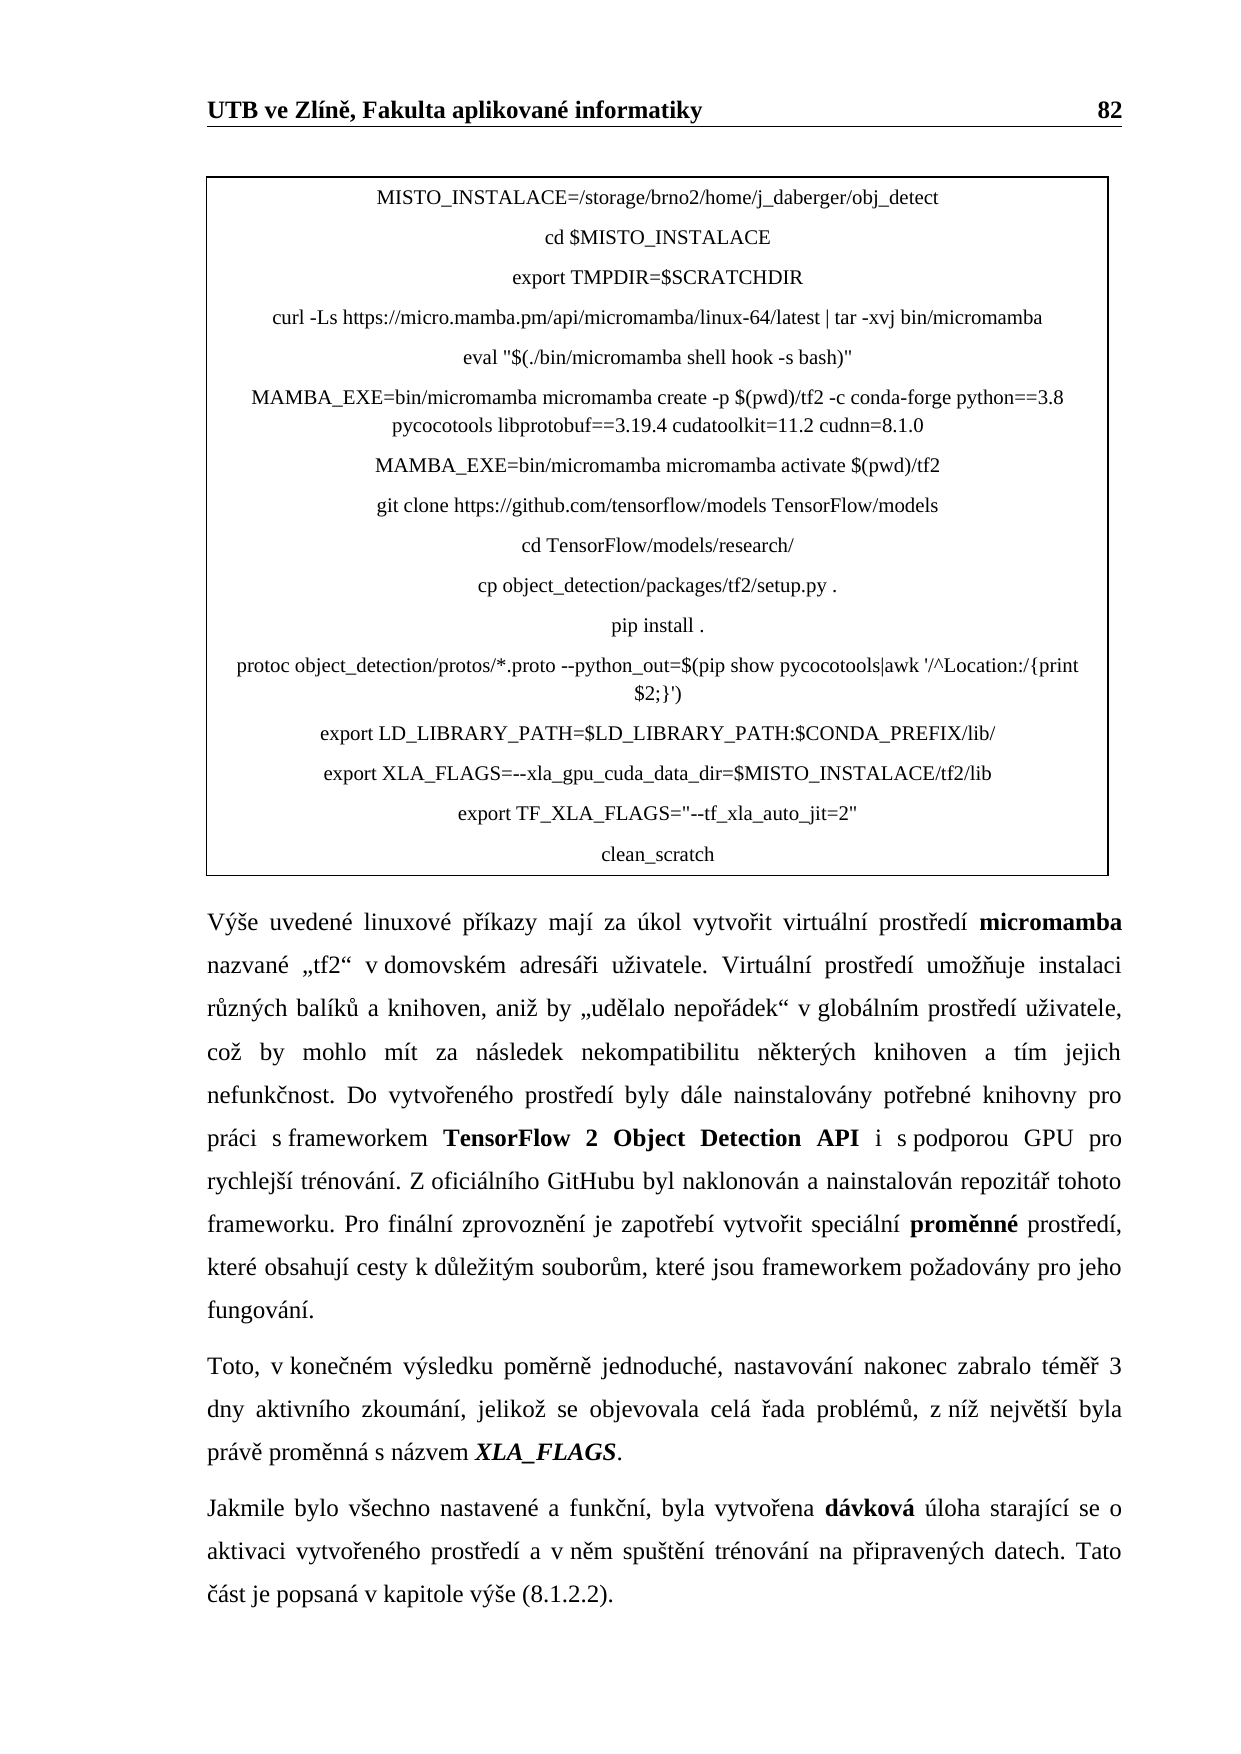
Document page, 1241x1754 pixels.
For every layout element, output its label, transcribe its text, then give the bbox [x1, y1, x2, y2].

text Jakmile bylo všechno nastavené a funkční, byla vytvořena dávková úloha starající se o aktivaci vytvořeného prostředí a v něm spuštění trénování na připravených datech. Tato část je popsaná v kapitole výše (8.1.2.2). [207, 1493, 1122, 1608]
text Toto, v konečném výsledku poměrně jednoduché, nastavování nakonec zabralo téměř 3 dny aktivního zkoumání, jelikož se objevovala celá řada problémů, z níž největší byla právě proměnná s názvem XLA_FLAGS. [207, 1351, 1122, 1466]
text Výše uvedené linuxové příkazy mají za úkol vytvořit virtuální prostředí micromamba nazvané „tf2“ v domovském adresáři uživatele. Virtuální prostředí umožňuje instalaci různých balíků a knihoven, aniž by „udělalo nepořádek“ v globálním prostředí uživatele, což by mohlo mít za následek nekompatibilitu některých knihoven a tím jejich nefunkčnost. Do vytvořeného prostředí byly dále nainstalovány potřebné knihovny pro práci s frameworkem TensorFlow 2 Object Detection API i s podporou GPU pro rychlejší trénování. Z oficiálního GitHubu byl naklonován a nainstalován repozitář tohoto frameworku. Pro finální zprovoznění je zapotřebí vytvořit speciální proměnné prostředí, které obsahují cesty k důležitým souborům, které jsou frameworkem požadovány pro jeho fungování. [207, 907, 1122, 1324]
